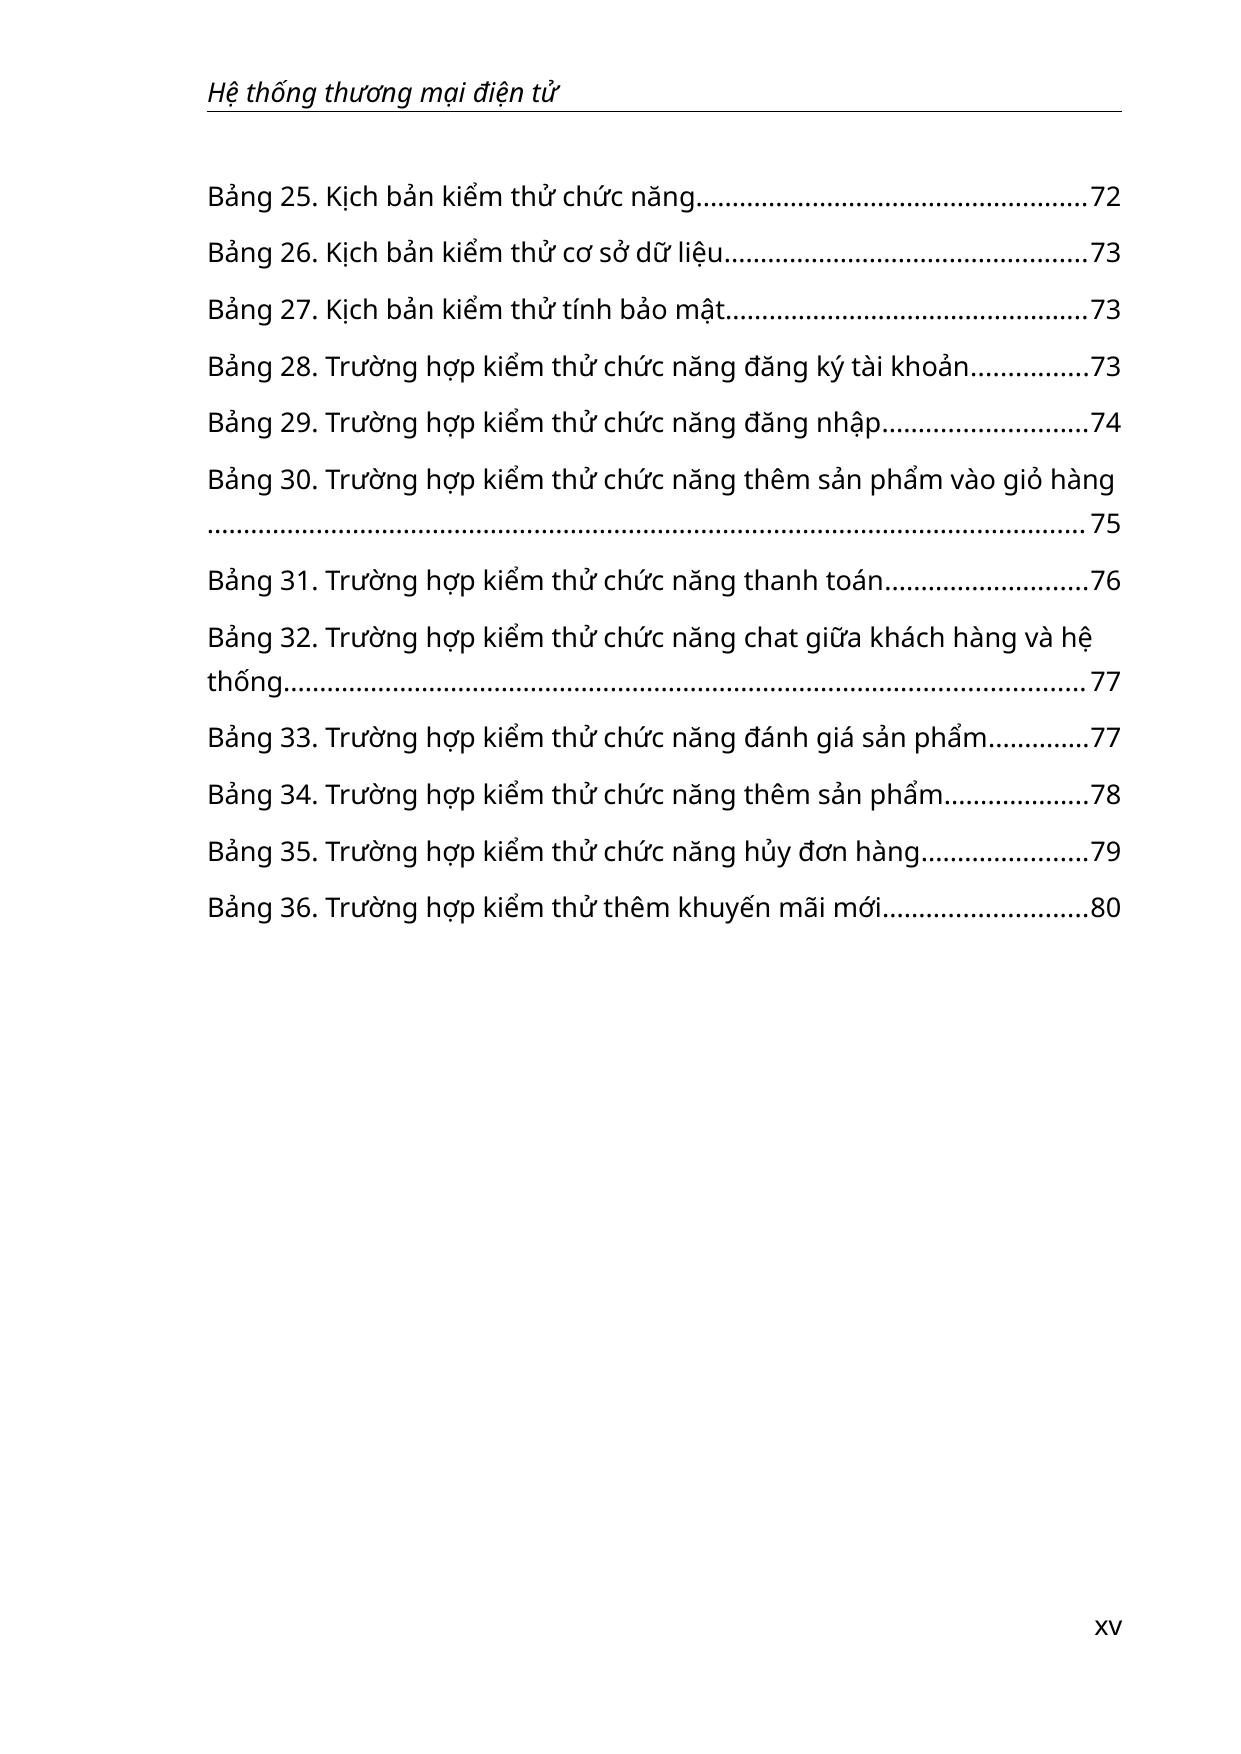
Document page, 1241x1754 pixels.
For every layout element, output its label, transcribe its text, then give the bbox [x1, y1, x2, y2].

text Bảng 28. Trường hợp kiểm thử chức năng đăng ký tài khoản 73 [207, 347, 1122, 384]
text Bảng 30. Trường hợp kiểm thử chức năng thêm sản phẩm vào giỏ hàng 75 [207, 461, 1122, 542]
text Bảng 25. Kịch bản kiểm thử chức năng 72 [207, 177, 1122, 214]
text Bảng 35. Trường hợp kiểm thử chức năng hủy đơn hàng 79 [207, 832, 1122, 869]
text Bảng 32. Trường hợp kiểm thử chức năng chat giữa khách hàng và hệ thống 77 [207, 618, 1122, 699]
text Bảng 27. Kịch bản kiểm thử tính bảo mật 73 [207, 291, 1122, 327]
text Bảng 36. Trường hợp kiểm thử thêm khuyến mãi mới 80 [207, 889, 1122, 926]
text Bảng 31. Trường hợp kiểm thử chức năng thanh toán 76 [207, 561, 1122, 598]
text Bảng 34. Trường hợp kiểm thử chức năng thêm sản phẩm 78 [207, 776, 1122, 812]
text Bảng 33. Trường hợp kiểm thử chức năng đánh giá sản phẩm 77 [207, 719, 1122, 756]
text Bảng 29. Trường hợp kiểm thử chức năng đăng nhập 74 [207, 404, 1122, 441]
text Bảng 26. Kịch bản kiểm thử cơ sở dữ liệu 73 [207, 234, 1122, 271]
